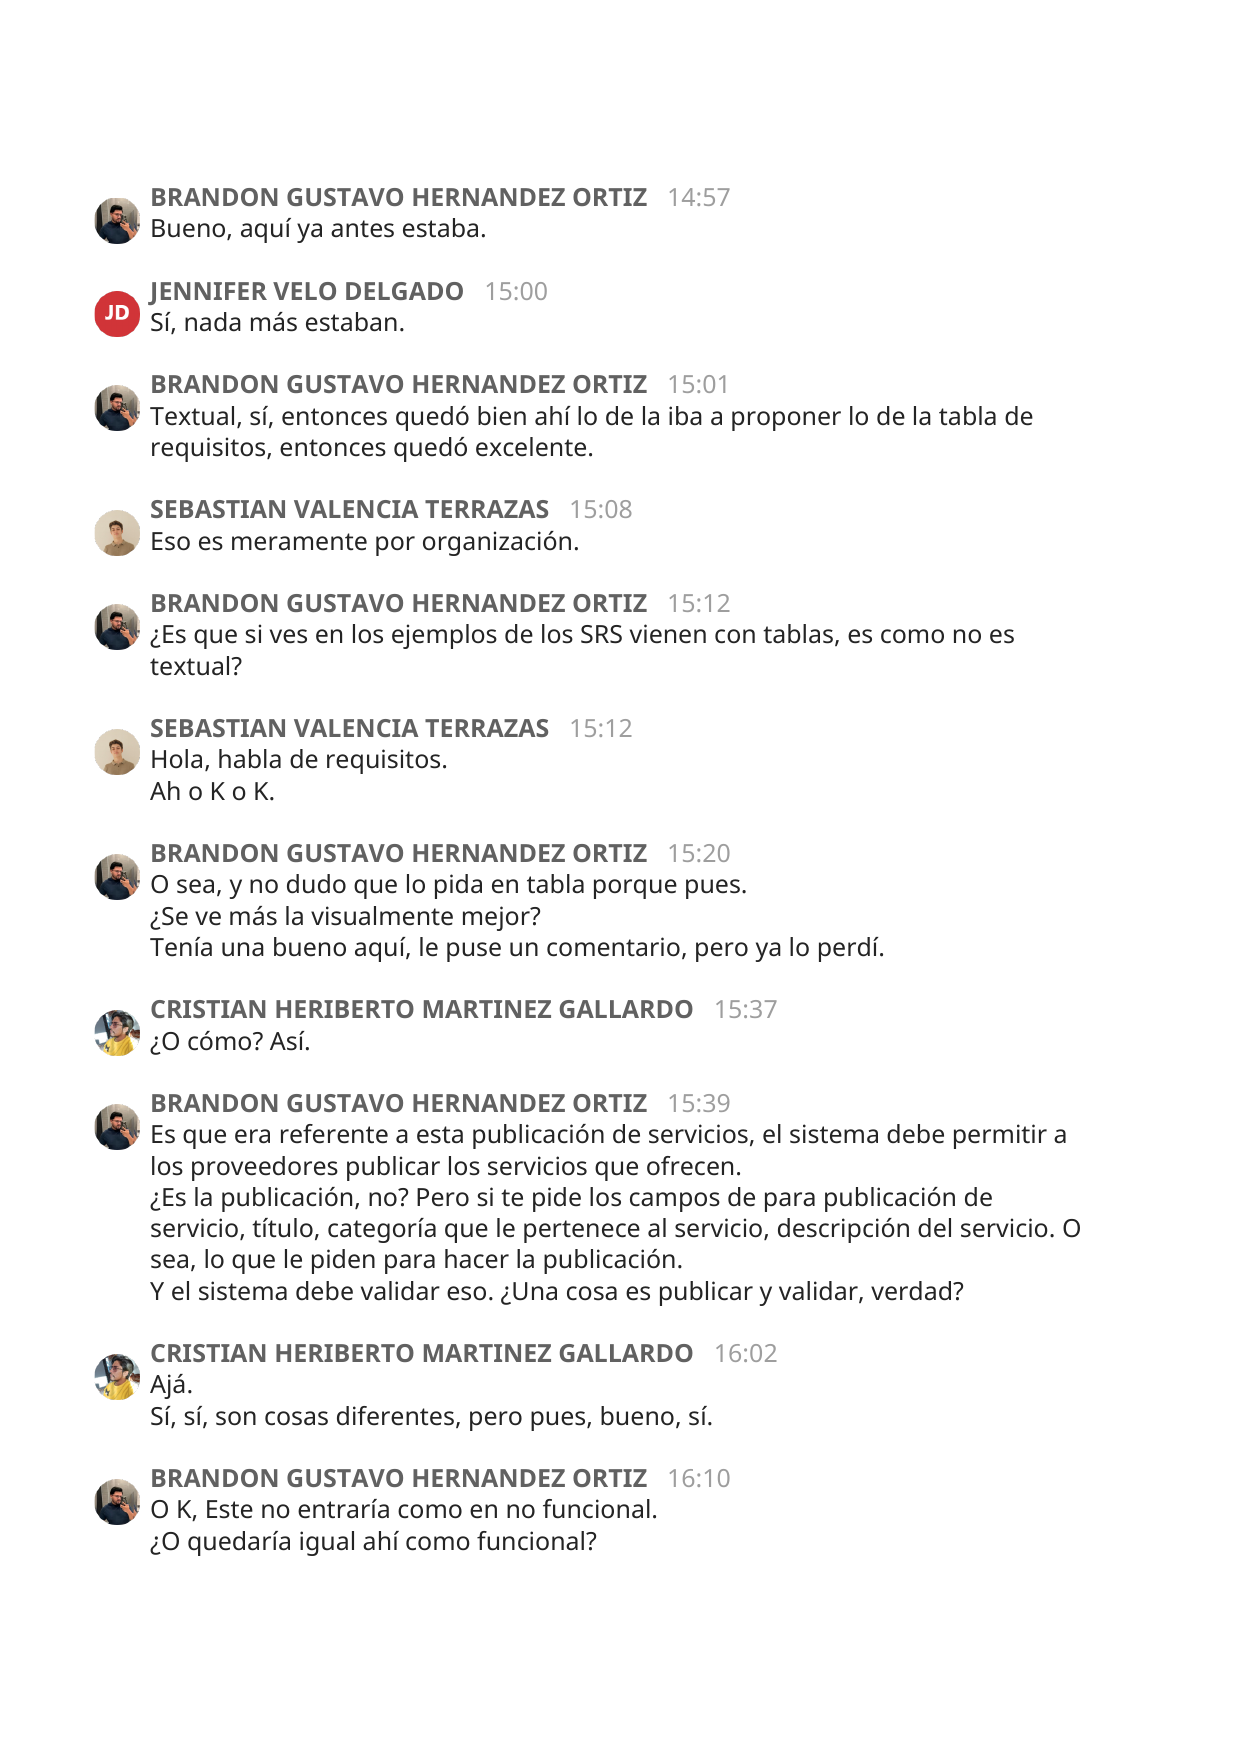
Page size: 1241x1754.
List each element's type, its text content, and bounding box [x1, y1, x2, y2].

text BRANDON GUSTAVO HERNANDEZ ORTIZ 16:10 O K, Este no entraría como en no funcional. ¿O quedaría igual ahí como funcional? [150, 1431, 1090, 1556]
picture [94, 1010, 140, 1056]
picture [94, 1354, 140, 1400]
text BRANDON GUSTAVO HERNANDEZ ORTIZ 14:57 Bueno, aquí ya antes estaba. [150, 150, 1090, 244]
text CRISTIAN HERIBERTO MARTINEZ GALLARDO 16:02 Ajá. Sí, sí, son cosas diferentes, pero pues, bueno, sí. [150, 1306, 1090, 1431]
picture [94, 510, 140, 556]
picture [94, 729, 140, 775]
text BRANDON GUSTAVO HERNANDEZ ORTIZ 15:20 O sea, y no dudo que lo pida en tabla porque pues. ¿Se ve más la visualmente mejor? Tenía una bueno aquí, le puse un comentario, pero ya lo perdí. [150, 806, 1090, 962]
text BRANDON GUSTAVO HERNANDEZ ORTIZ 15:39 Es que era referente a esta publicación de servicios, el sistema debe permitir a los proveedores publicar los servicios que ofrecen. ¿Es la publicación, no? Pero si te pide los campos de para publicación de servicio, título, categoría que le pertenece al servicio, descripción del servicio. O sea, lo que le piden para hacer la publicación. Y el sistema debe validar eso. ¿Una cosa es publicar y validar, verdad? [150, 1056, 1090, 1306]
text SEBASTIAN VALENCIA TERRAZAS 15:08 Eso es meramente por organización. [150, 462, 1090, 556]
text BRANDON GUSTAVO HERNANDEZ ORTIZ 15:01 Textual, sí, entonces quedó bien ahí lo de la iba a proponer lo de la tabla de requisitos, entonces quedó excelente. [150, 337, 1090, 462]
picture [94, 854, 140, 900]
picture [94, 604, 140, 650]
text BRANDON GUSTAVO HERNANDEZ ORTIZ 15:12 ¿Es que si ves en los ejemplos de los SRS vienen con tablas, es como no es textual? [150, 556, 1090, 681]
picture [94, 385, 140, 431]
text CRISTIAN HERIBERTO MARTINEZ GALLARDO 15:37 ¿O cómo? Así. [150, 962, 1090, 1056]
picture [94, 198, 140, 244]
picture [94, 1479, 140, 1525]
picture [94, 291, 140, 337]
picture [94, 1104, 140, 1150]
text JENNIFER VELO DELGADO 15:00 Sí, nada más estaban. [150, 244, 1090, 337]
text SEBASTIAN VALENCIA TERRAZAS 15:12 Hola, habla de requisitos. Ah o K o K. [150, 681, 1090, 806]
